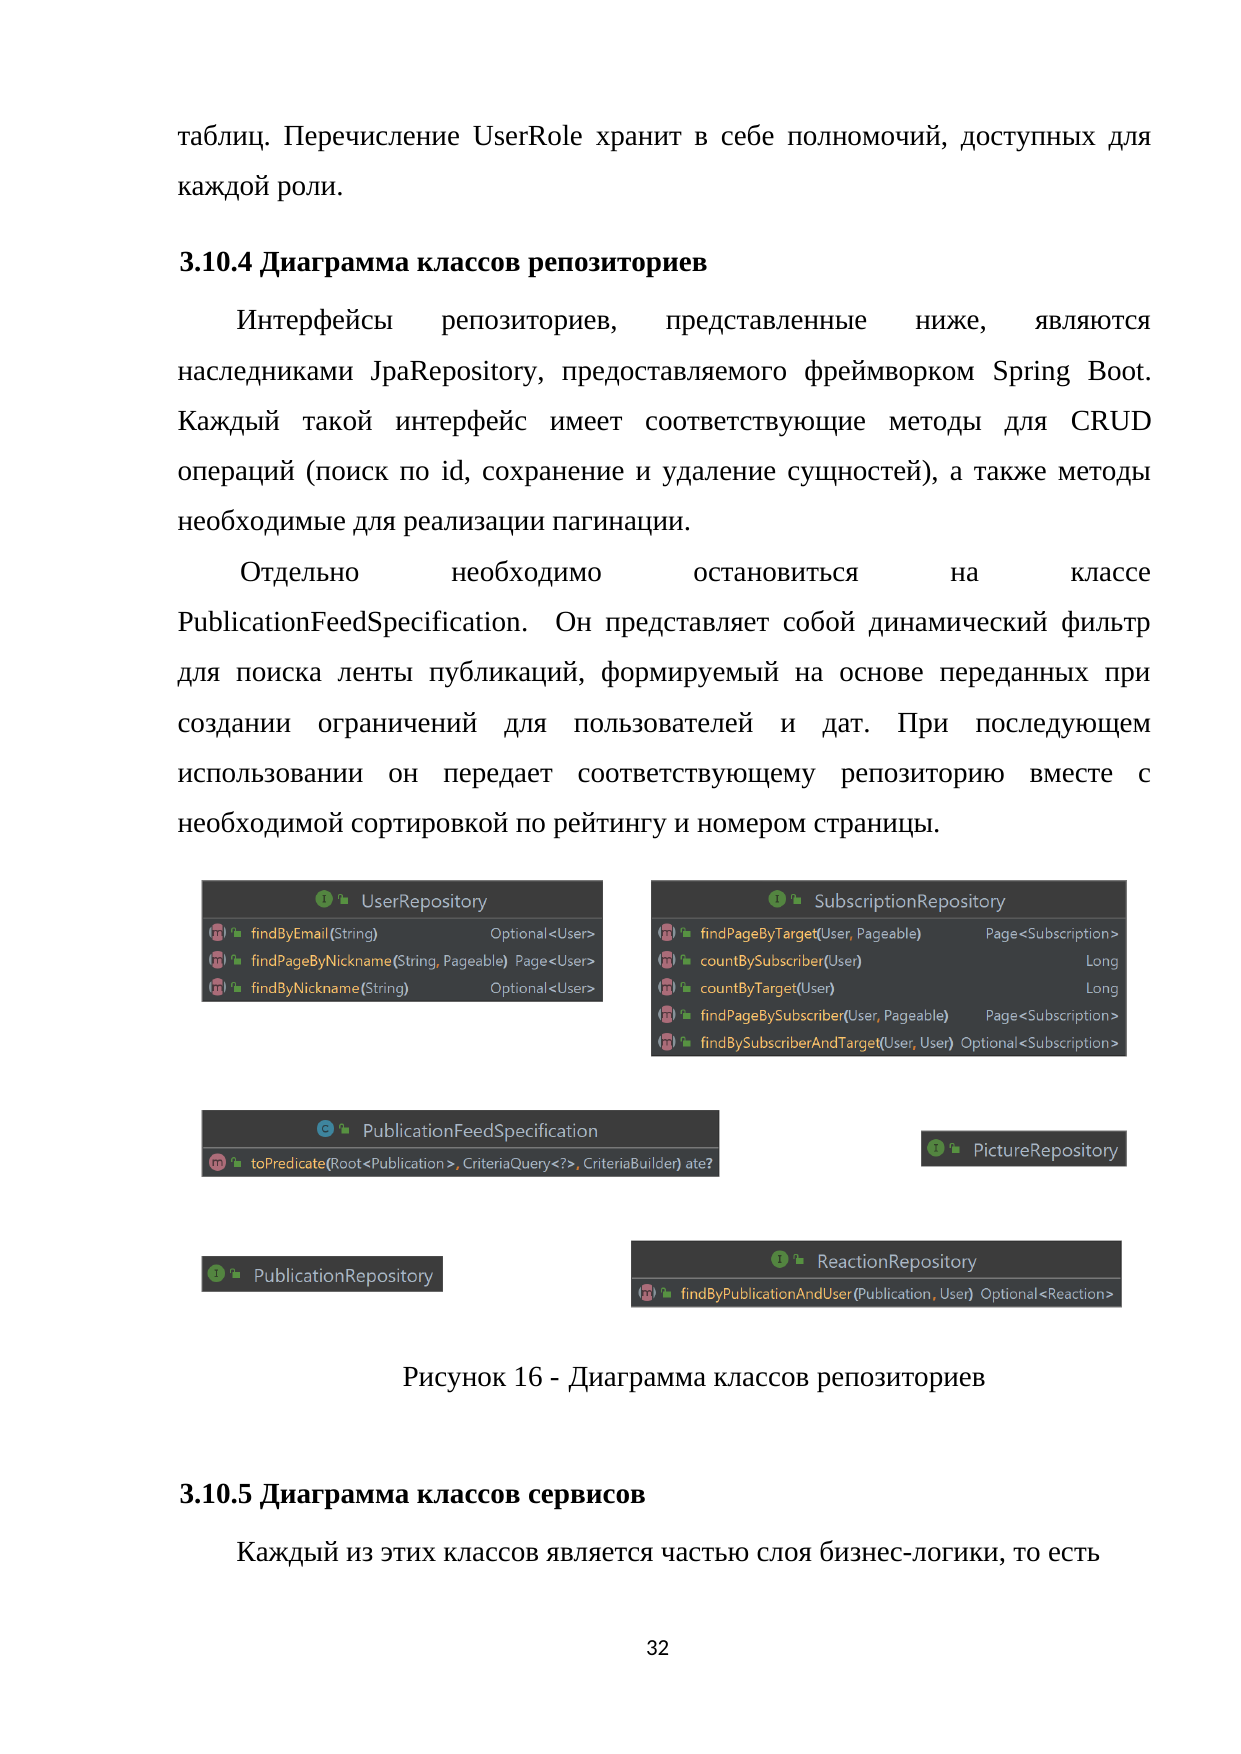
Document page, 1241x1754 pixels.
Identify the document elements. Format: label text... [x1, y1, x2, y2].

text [177, 118, 1152, 202]
text Каждый из этих классов является частью слоя бизнес-логики, то есть [177, 1534, 1152, 1568]
picture [177, 855, 1152, 1332]
text Диаграмма классов репозиториев [179, 244, 1152, 277]
text Диаграмма классов сервисов [179, 1476, 1152, 1509]
text Отдельно необходимо остановиться на классе PublicationFeedSpecification. Он представляет собой динамический фильтр для поиска ленты публикаций, формируемый на основе переданных при создании ограничений для пользователей и дат. При последующем использовании он передает соответствующему репозиторию вместе с необходимой сортировкой по рейтингу и номером страницы. [177, 554, 1152, 839]
text Интерфейсы репозиториев, представленные ниже, являются наследниками JpaRepository, предоставляемого фреймворком Spring Boot. Каждый такой интерфейс имеет соответствующие методы для CRUD операций (поиск по id, сохранение и удаление сущностей), а также методы необходимые для реализации пагинации. [177, 302, 1152, 537]
text Диаграмма классов репозиториев [207, 1359, 1152, 1392]
